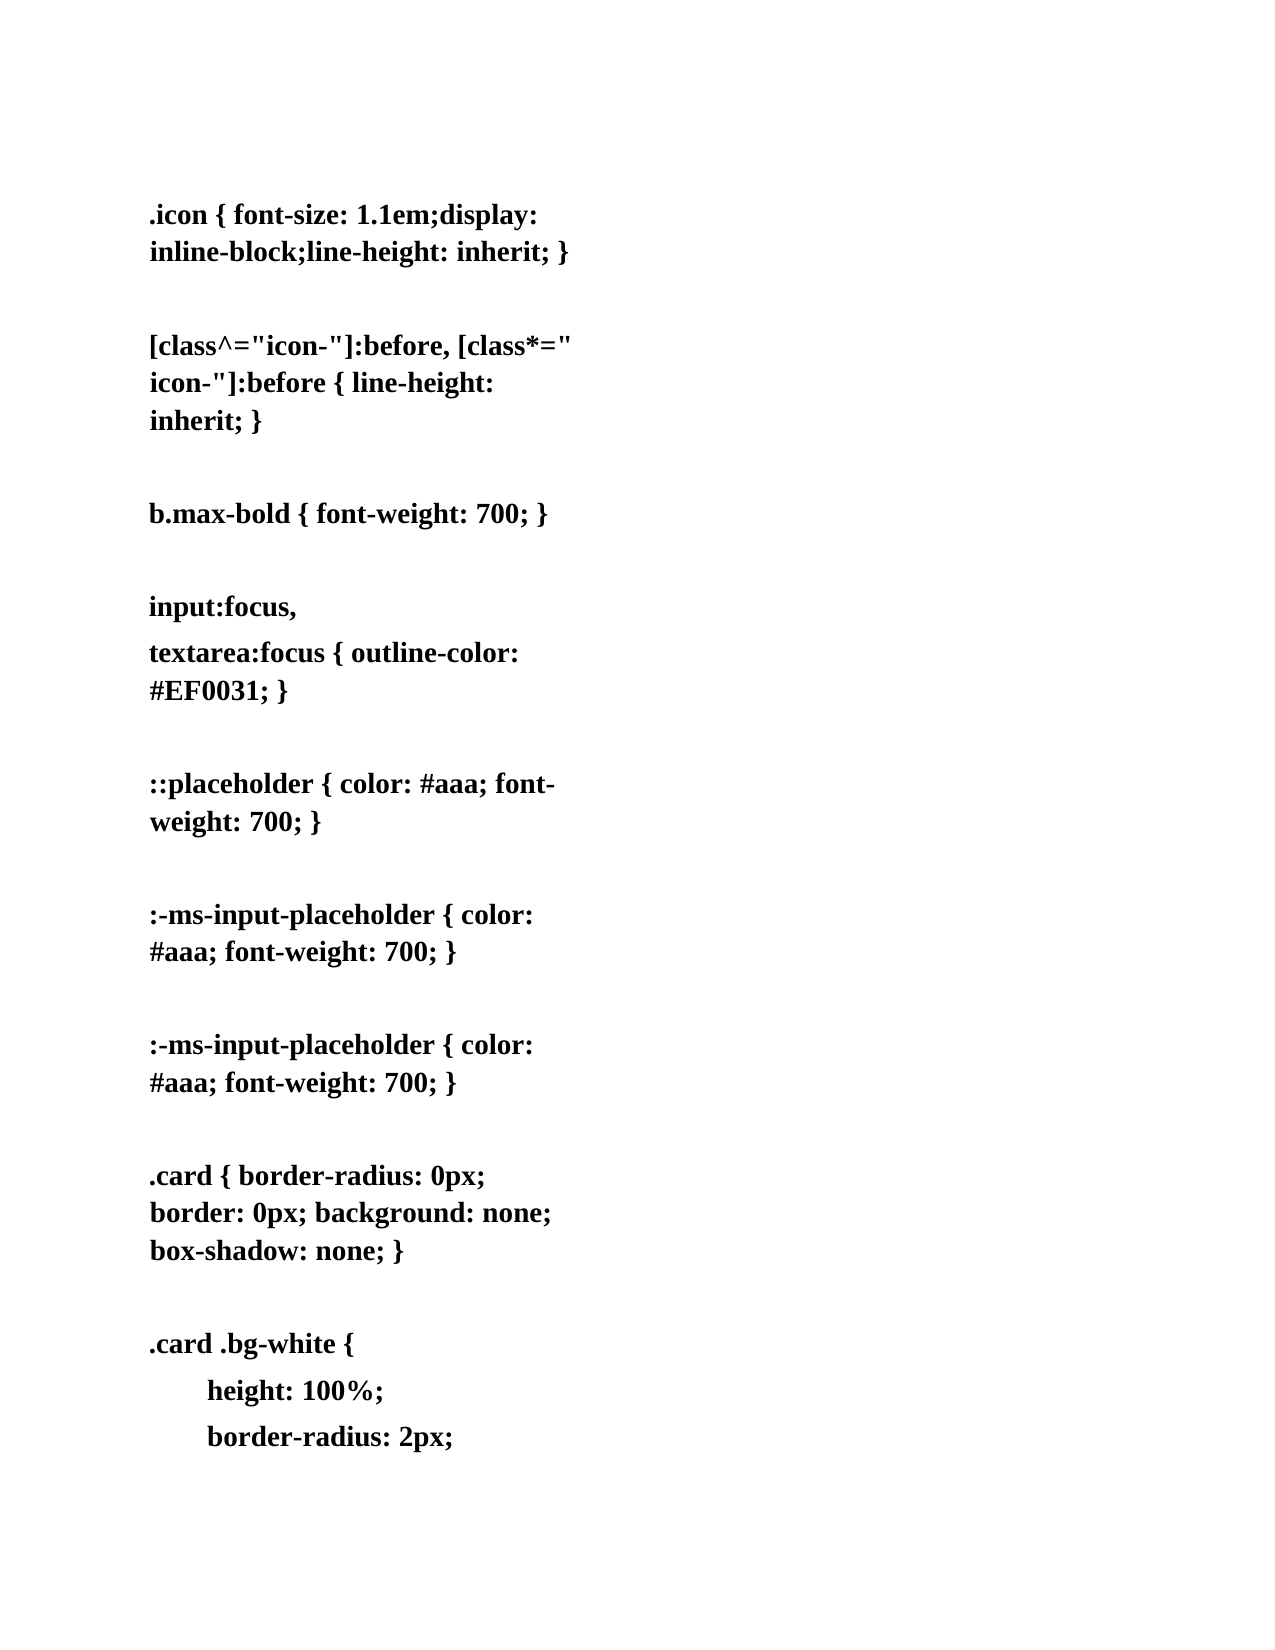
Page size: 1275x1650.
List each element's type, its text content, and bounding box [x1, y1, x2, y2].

text :-ms-input-placeholder { color: #aaa; font-weight: 700; } [148, 897, 581, 968]
text :-ms-input-placeholder { color: #aaa; font-weight: 700; } [148, 1027, 581, 1098]
text .card { border-radius: 0px; border: 0px; background: none; box-shadow: none; } [148, 1158, 581, 1267]
text ::placeholder { color: #aaa; font-weight: 700; } [148, 766, 581, 837]
text [class^="icon-"]:before, [class*=" icon-"]:before { line-height: inherit; } [148, 328, 581, 436]
text b.max-bold { font-weight: 700; } [148, 496, 581, 529]
text input:focus, [148, 589, 581, 622]
text height: 100%; [148, 1373, 581, 1406]
text textarea:focus { outline-color: #EF0031; } [148, 636, 581, 707]
text .card .bg-white { [148, 1326, 581, 1360]
text .icon { font-size: 1.1em;display: inline-block;line-height: inherit; } [148, 197, 581, 268]
text border-radius: 2px; [148, 1419, 581, 1453]
